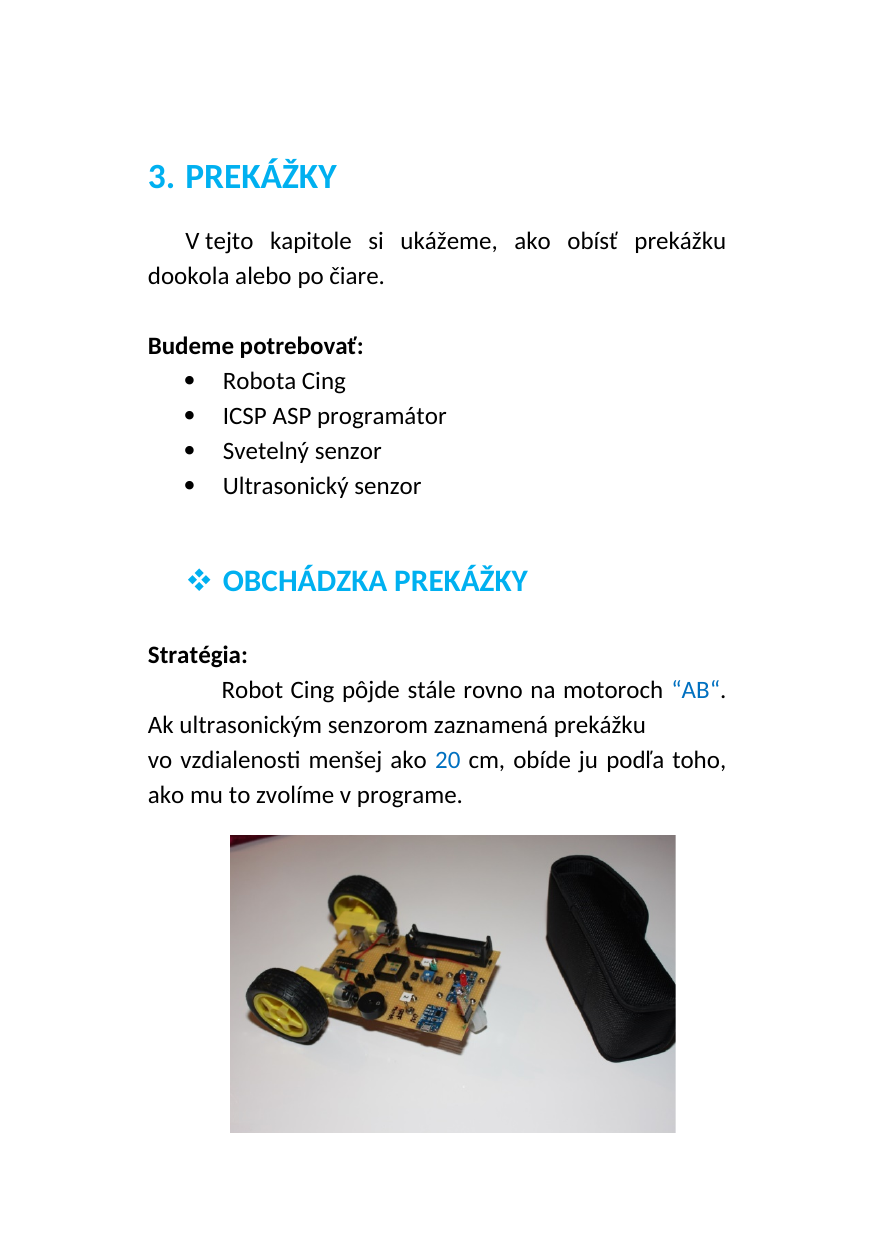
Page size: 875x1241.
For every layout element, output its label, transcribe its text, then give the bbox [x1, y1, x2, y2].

text vo vzdialenosti menšej ako 20 cm, obíde ju podľa toho, ako mu to zvolíme v programe. [148, 744, 726, 810]
list Svetelný senzor [185, 435, 726, 465]
list ICSP ASP programátor [185, 400, 726, 430]
text Robot Cing pôjde stále rovno na motoroch “AB“. Ak ultrasonickým senzorom zaznamená prekážku [148, 674, 726, 740]
list Robota Cing [185, 365, 726, 395]
list Ultrasonický senzor [185, 470, 726, 500]
subtitle OBCHÁDZKA PREKÁŽKY [185, 561, 726, 599]
picture [228, 835, 676, 1132]
text Budeme potrebovať: [148, 330, 726, 360]
text V tejto kapitole si ukážeme, ako obísť prekážku dookola alebo po čiare. [148, 225, 726, 290]
subtitle PREKÁŽKY [148, 154, 726, 198]
text Stratégia: [148, 639, 726, 670]
